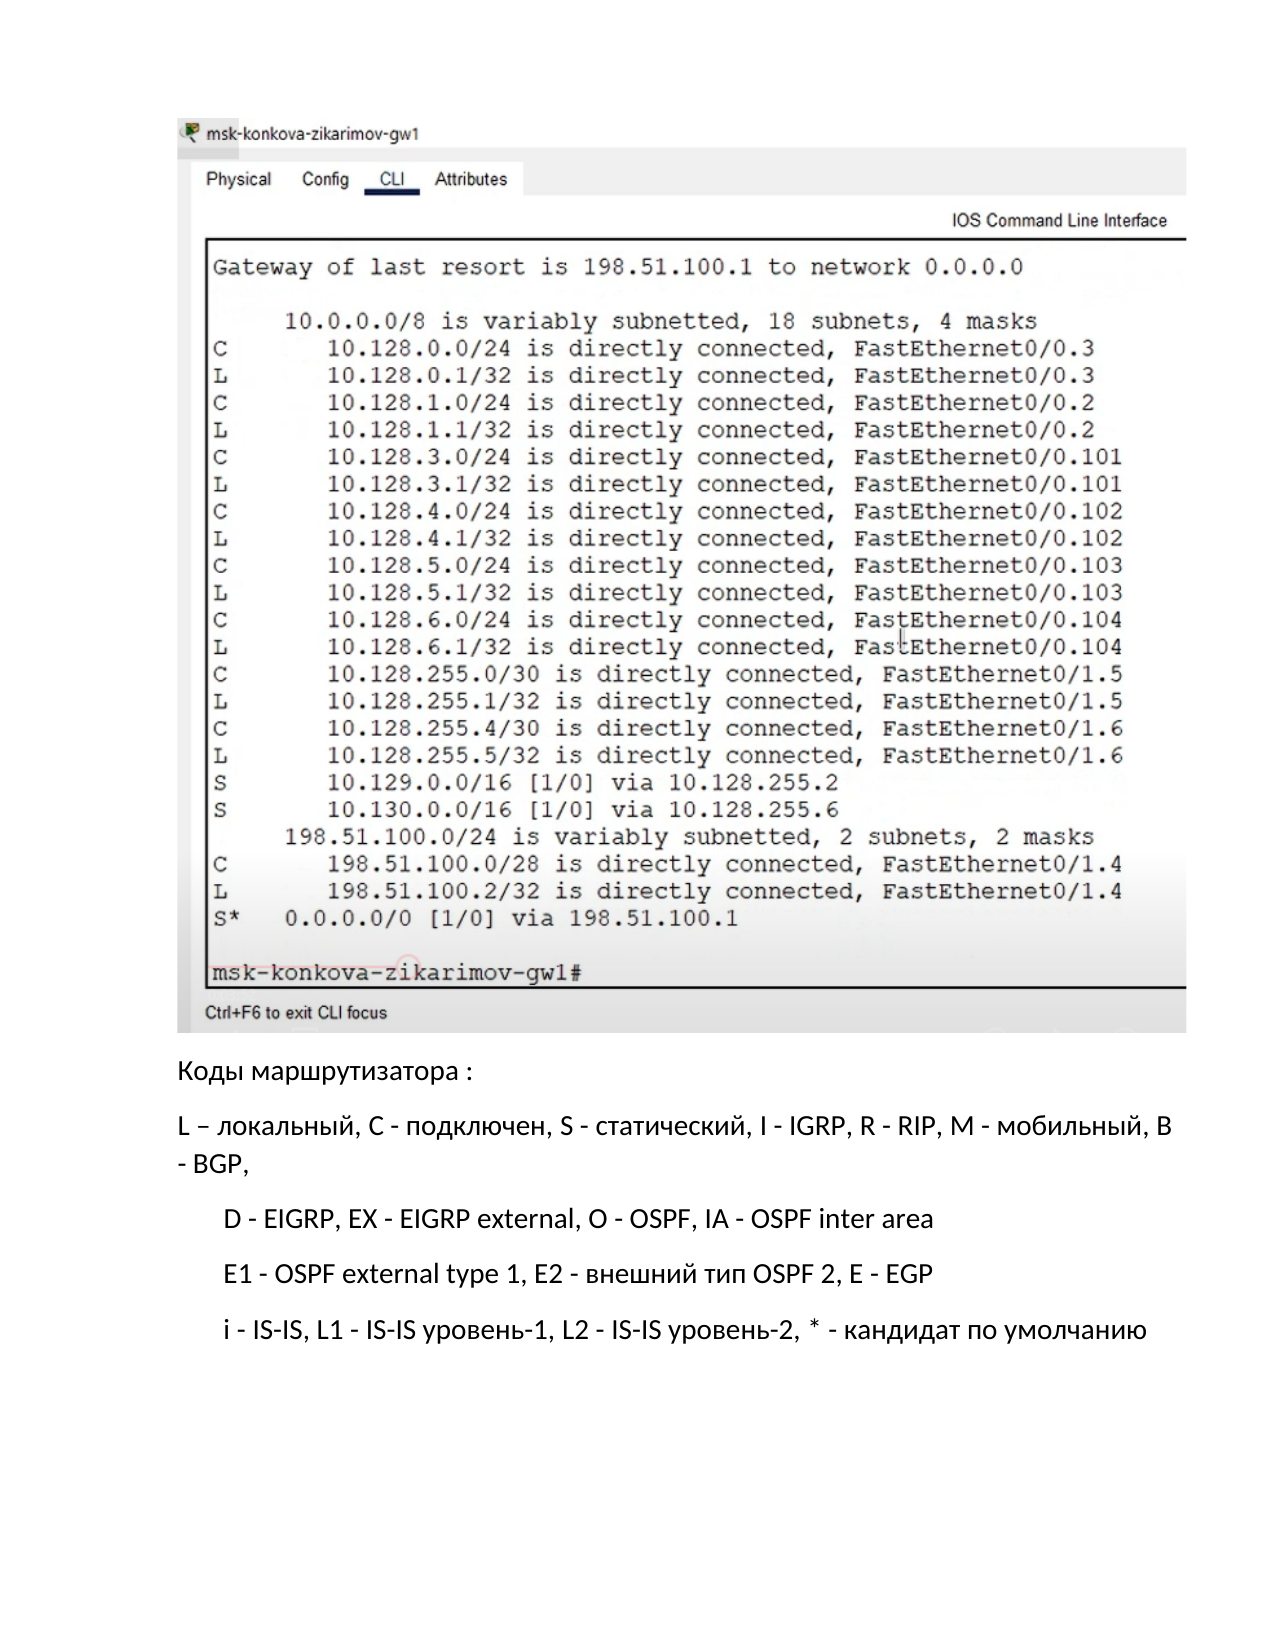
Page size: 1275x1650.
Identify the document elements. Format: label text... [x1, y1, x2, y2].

text Коды маршрутизатора : [177, 1052, 1186, 1087]
picture [177, 118, 1187, 1033]
text i - IS-IS, L1 - IS-IS уровень-1, L2 - IS-IS уровень-2, * - кандидат по умолчанию [177, 1311, 1186, 1346]
text E1 - OSPF external type 1, E2 - внешний тип OSPF 2, E - EGP [177, 1256, 1186, 1291]
text L – локальный, C - подключен, S - статический, I - IGRP, R - RIP, M - мобильный, B - BGP, [177, 1107, 1186, 1181]
text D - EIGRP, EX - EIGRP external, O - OSPF, IA - OSPF inter area [177, 1201, 1186, 1236]
